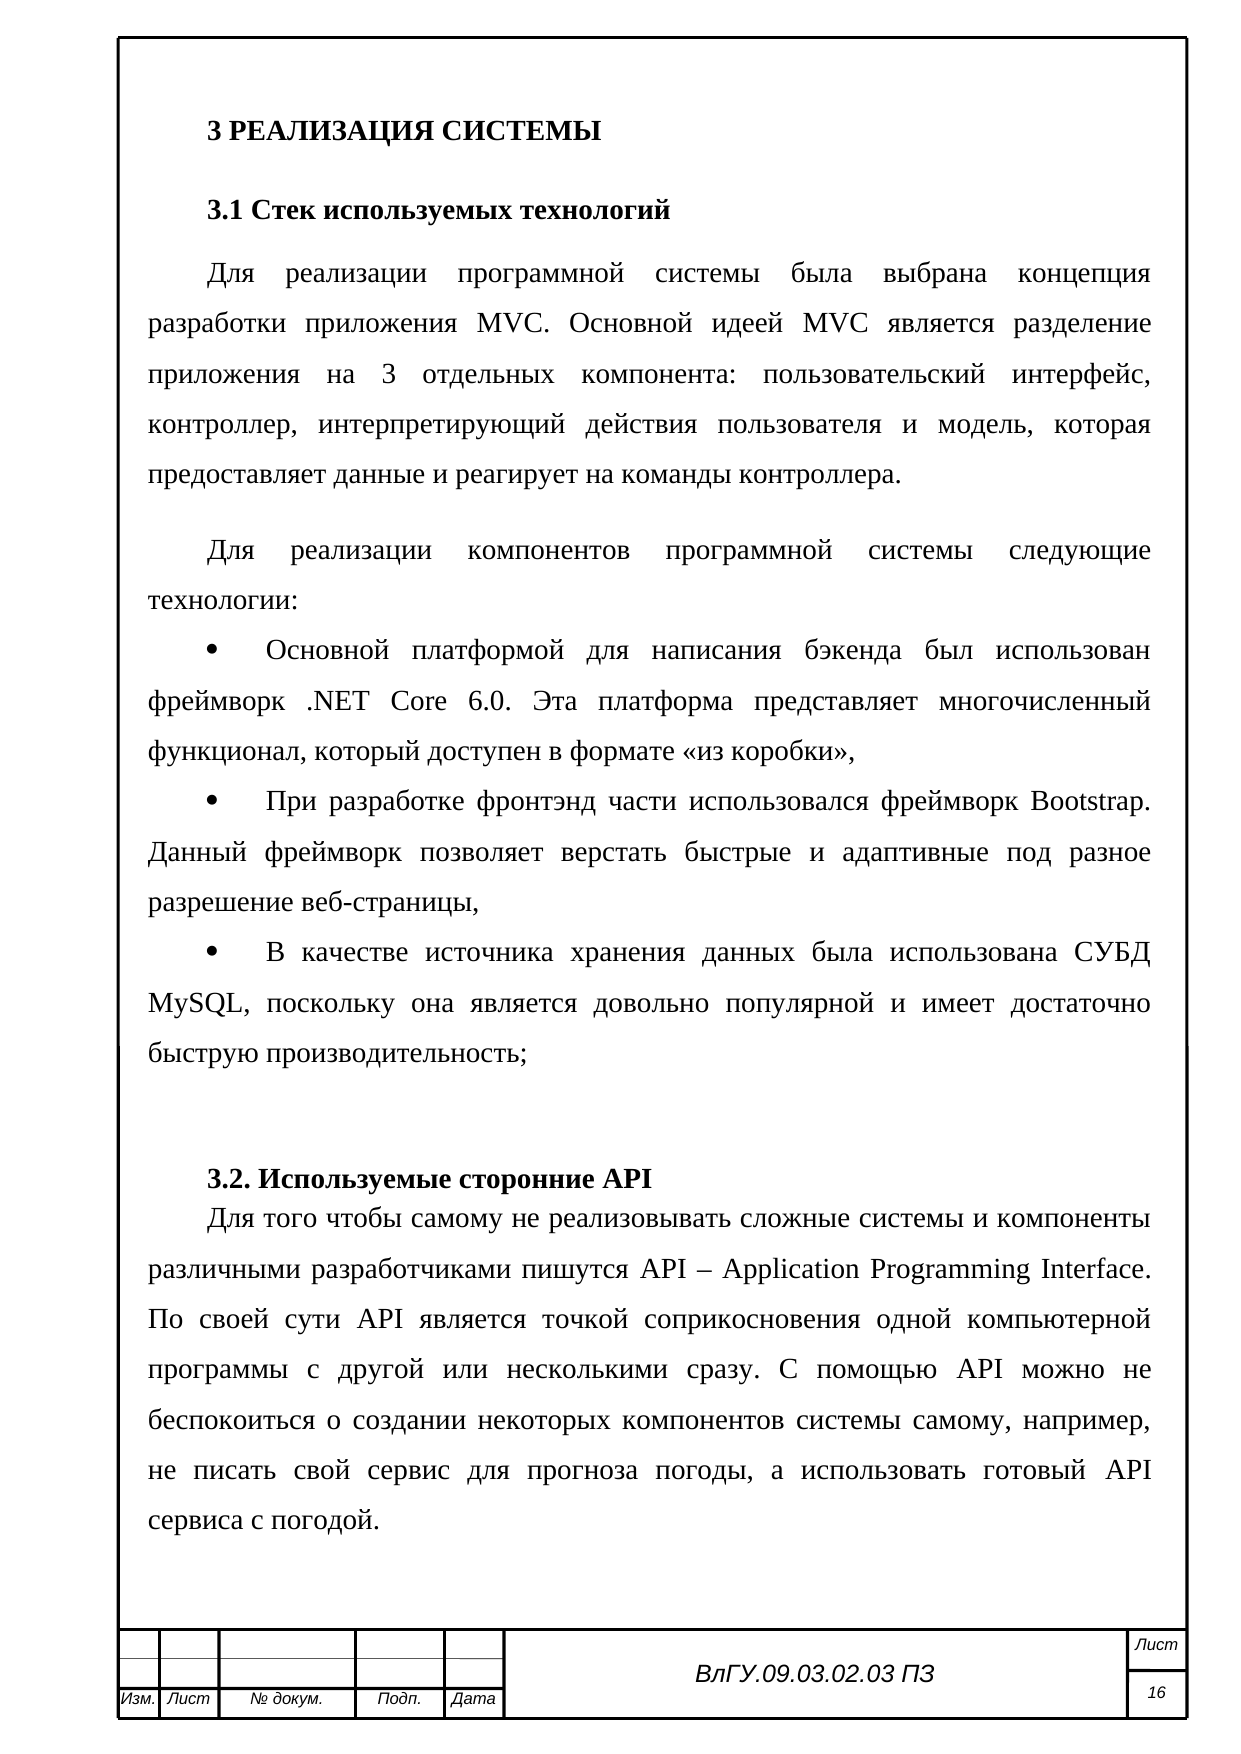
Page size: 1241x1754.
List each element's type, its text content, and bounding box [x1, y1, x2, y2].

list В качестве источника хранения данных была использована СУБД MySQL, поскольку она является довольно популярной и имеет достаточно быструю производительность; [148, 934, 1152, 1069]
list При разработке фронтэнд части использовался фреймворк Bootstrap. Данный фреймворк позволяет верстать быстрые и адаптивные под разное разрешение веб-страницы, [148, 783, 1152, 918]
text Для реализации программной системы была выбрана концепция разработки приложения MVC. Основной идеей MVC является разделение приложения на 3 отдельных компонента: пользовательский интерфейс, контроллер, интерпретирующий действия пользователя и модель, которая предоставляет данные и реагирует на команды контроллера. [148, 255, 1152, 490]
list Основной платформой для написания бэкенда был использован фреймворк .NET Core 6.0. Эта платформа представляет многочисленный функционал, который доступен в формате «из коробки», [148, 632, 1152, 767]
subtitle 3.2. Используемые сторонние API [148, 1161, 1194, 1194]
text 3.1 Стек используемых технологий [148, 192, 1167, 226]
text Для того чтобы самому не реализовывать сложные системы и компоненты различными разработчиками пишутся API – Application Programming Interface. По своей сути API является точкой соприкосновения одной компьютерной программы с другой или несколькими сразу. С помощью API можно не беспокоиться о создании некоторых компонентов системы самому, например, не писать свой сервис для прогноза погоды, а использовать готовый API сервиса с погодой. [148, 1201, 1152, 1536]
text Для реализации компонентов программной системы следующие технологии: [148, 532, 1152, 616]
subtitle 3 РЕАЛИЗАЦИЯ СИСТЕМЫ [148, 113, 1194, 146]
